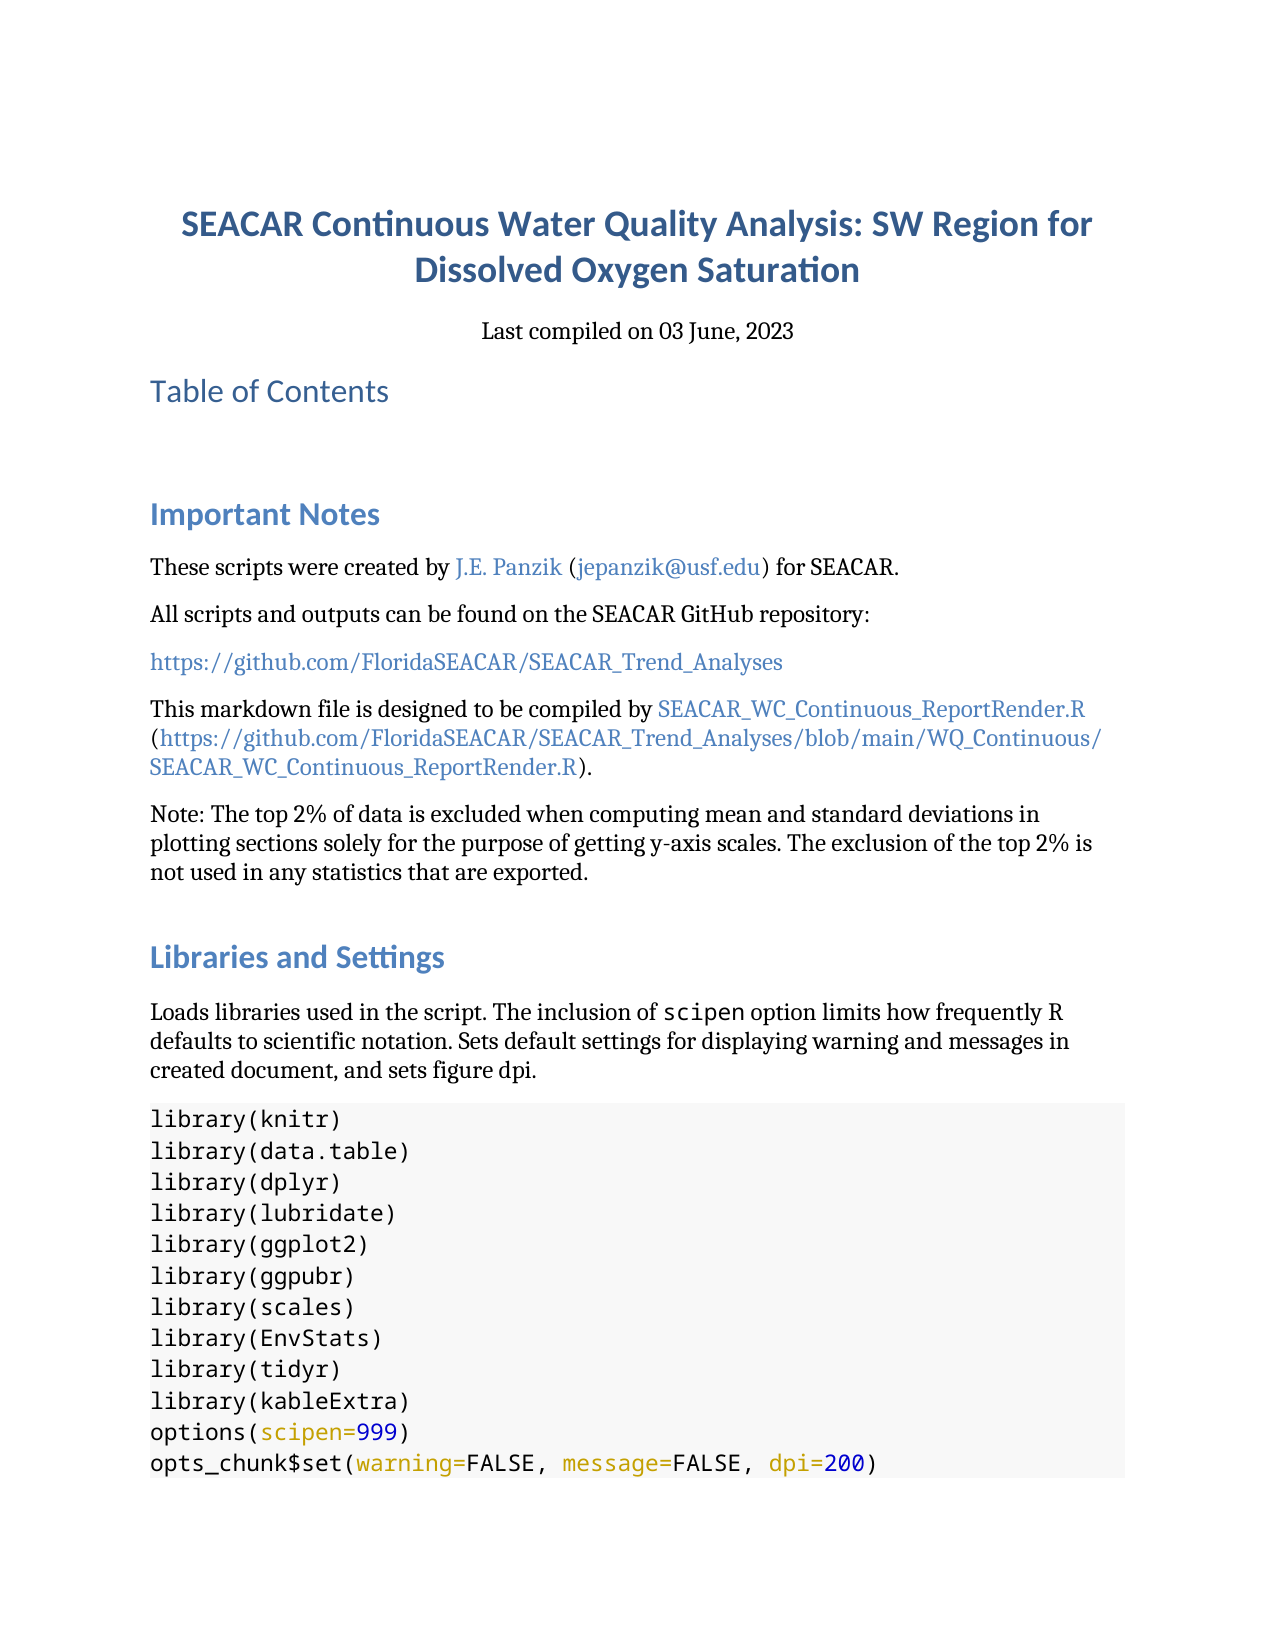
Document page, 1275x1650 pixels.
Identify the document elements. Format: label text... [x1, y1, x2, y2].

text Note: The top 2% of data is excluded when computing mean and standard deviations in plotting sections solely for the purpose of getting y-axis scales. The exclusion of the top 2% is not used in any statistics that are exported. [150, 800, 1125, 886]
subtitle Important Notes [150, 493, 1125, 534]
text This markdown file is designed to be compiled by SEACAR_WC_Continuous_ReportRender.R (https://github.com/FloridaSEACAR/SEACAR_Trend_Analyses/blob/main/WQ_Continuous/SEACAR_WC_Continuous_ReportRender.R). [150, 695, 1125, 781]
subtitle Libraries and Settings [150, 936, 1125, 977]
text Last compiled on 03 June, 2023 [150, 317, 1125, 345]
text These scripts were created by J.E. Panzik (jepanzik@usf.edu) for SEACAR. [150, 553, 1125, 581]
title SEACAR Continuous Water Quality Analysis: SW Region for Dissolved Oxygen Saturation [150, 200, 1125, 292]
text library(knitr) library(data.table) library(dplyr) library(lubridate) library(ggplot2) library(ggpubr) library(scales) library(EnvStats) library(tidyr) library(kableExtra) options(scipen=999) opts_chunk$set(warning=FALSE, message=FALSE, dpi=200) [150, 1103, 1125, 1478]
text Loads libraries used in the script. The inclusion of scipen option limits how frequently R defaults to scientific notation. Sets default settings for displaying warning and messages in created document, and sets figure dpi. [150, 996, 1125, 1084]
text https://github.com/FloridaSEACAR/SEACAR_Trend_Analyses [150, 648, 1125, 676]
text All scripts and outputs can be found on the SEACAR GitHub repository: [150, 600, 1125, 629]
